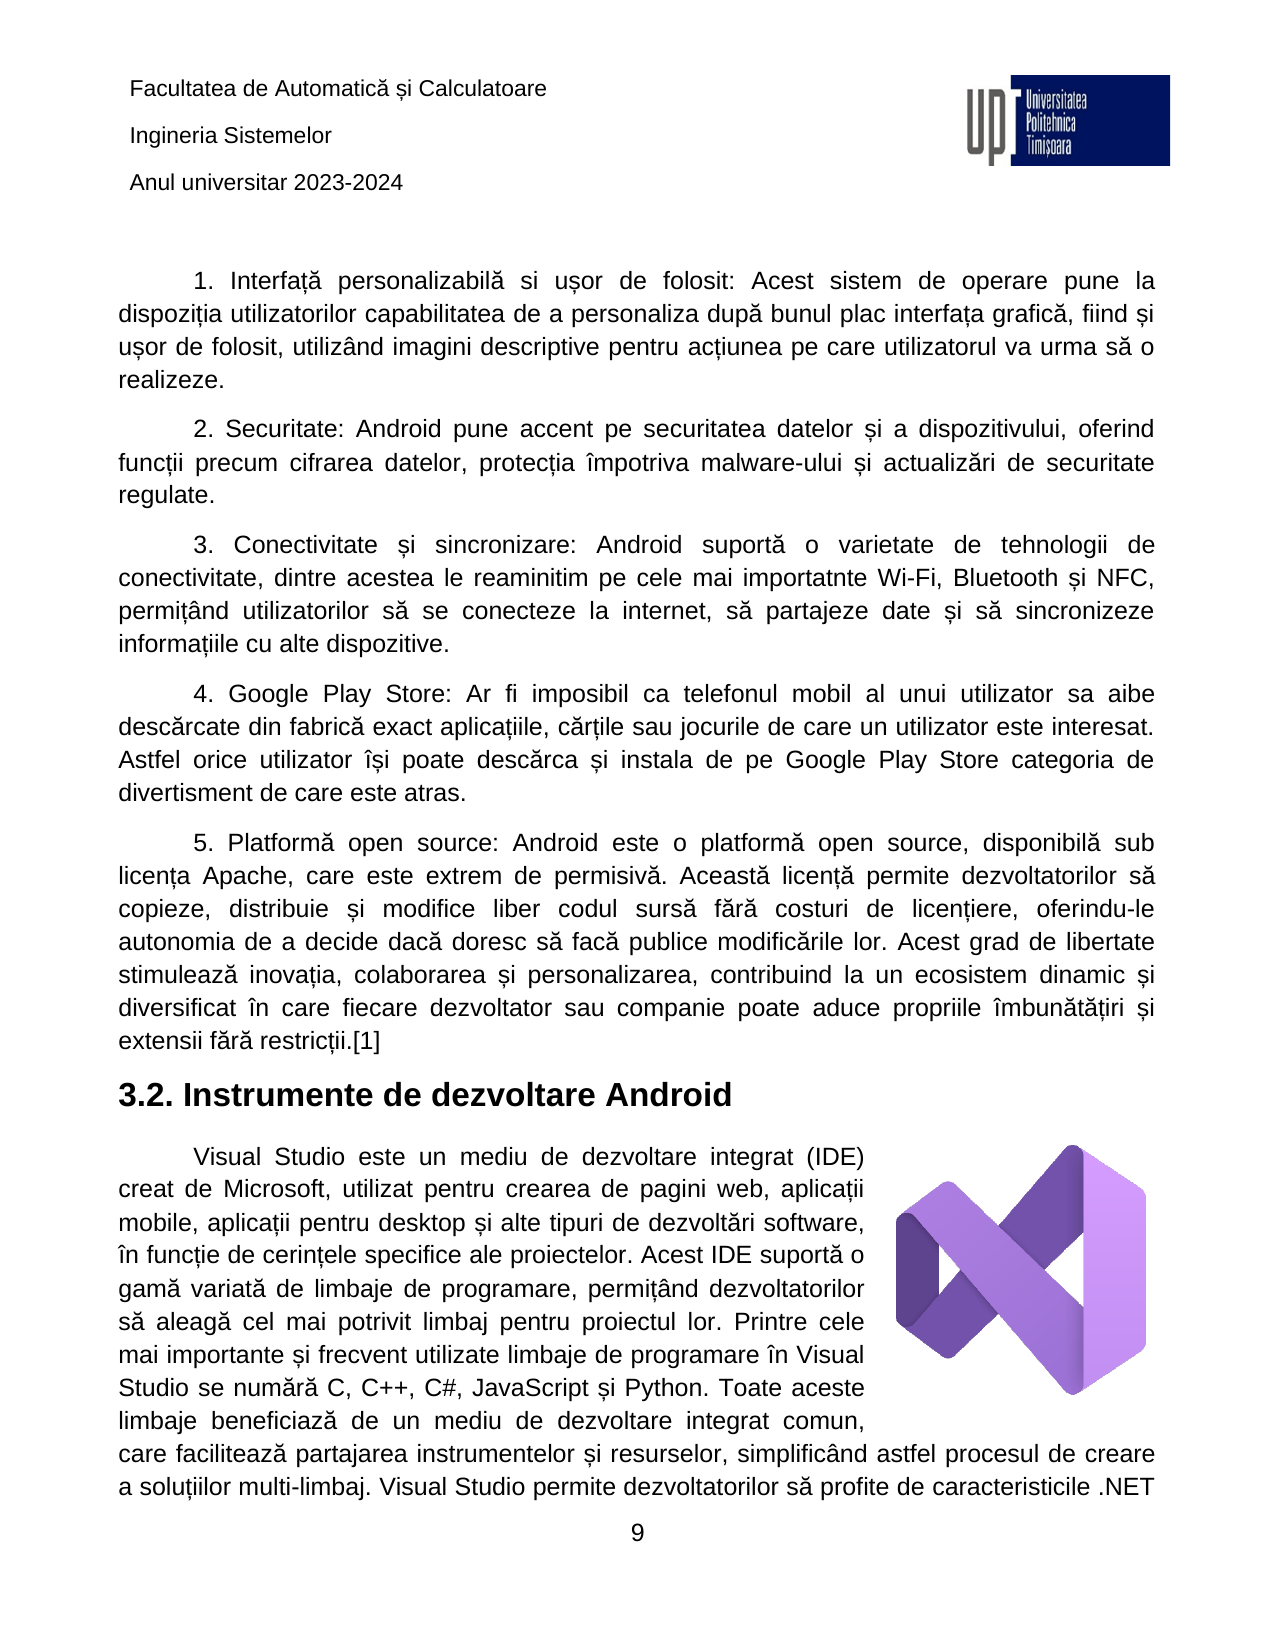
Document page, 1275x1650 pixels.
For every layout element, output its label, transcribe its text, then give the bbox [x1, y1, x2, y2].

text 3. Conectivitate și sincronizare: Android suportă o varietate de tehnologii de conectivitate, dintre acestea le reaminitim pe cele mai importatnte Wi-Fi, Bluetooth și NFC, permițând utilizatorilor să se conecteze la internet, să partajeze date și să sincronizeze informațiile cu alte dispozitive. [118, 530, 1157, 658]
text 4. Google Play Store: Ar fi imposibil ca telefonul mobil al unui utilizator sa aibe descărcate din fabrică exact aplicațiile, cărțile sau jocurile de care un utilizator este interesat. Astfel orice utilizator își poate descărca și instala de pe Google Play Store categoria de divertisment de care este atras. [118, 679, 1157, 807]
text 2. Securitate: Android pune accent pe securitatea datelor și a dispozitivului, oferind funcții precum cifrarea datelor, protecția împotriva malware-ului și actualizări de securitate regulate. [118, 414, 1157, 509]
text 1. Interfață personalizabilă si ușor de folosit: Acest sistem de operare pune la dispoziția utilizatorilor capabilitatea de a personaliza după bunul plac interfața grafică, fiind și ușor de folosit, utilizând imagini descriptive pentru acțiunea pe care utilizatorul va urma să o realizeze. [118, 266, 1157, 393]
text 5. Platformă open source: Android este o platformă open source, disponibilă sub licența Apache, care este extrem de permisivă. Această licență permite dezvoltatorilor să copieze, distribuie și modifice liber codul sursă fără costuri de licențiere, oferindu-le autonomia de a decide dacă doresc să facă publice modificările lor. Acest grad de libertate stimulează inovația, colaborarea și personalizarea, contribuind la un ecosistem dinamic și diversificat în care fiecare dezvoltator sau companie poate aduce propriile îmbunătățiri și extensii fără restricții.[1] [118, 828, 1157, 1054]
picture [884, 1133, 1157, 1406]
subtitle 3.2. Instrumente de dezvoltare Android [118, 1076, 1157, 1114]
picture [967, 75, 1171, 166]
